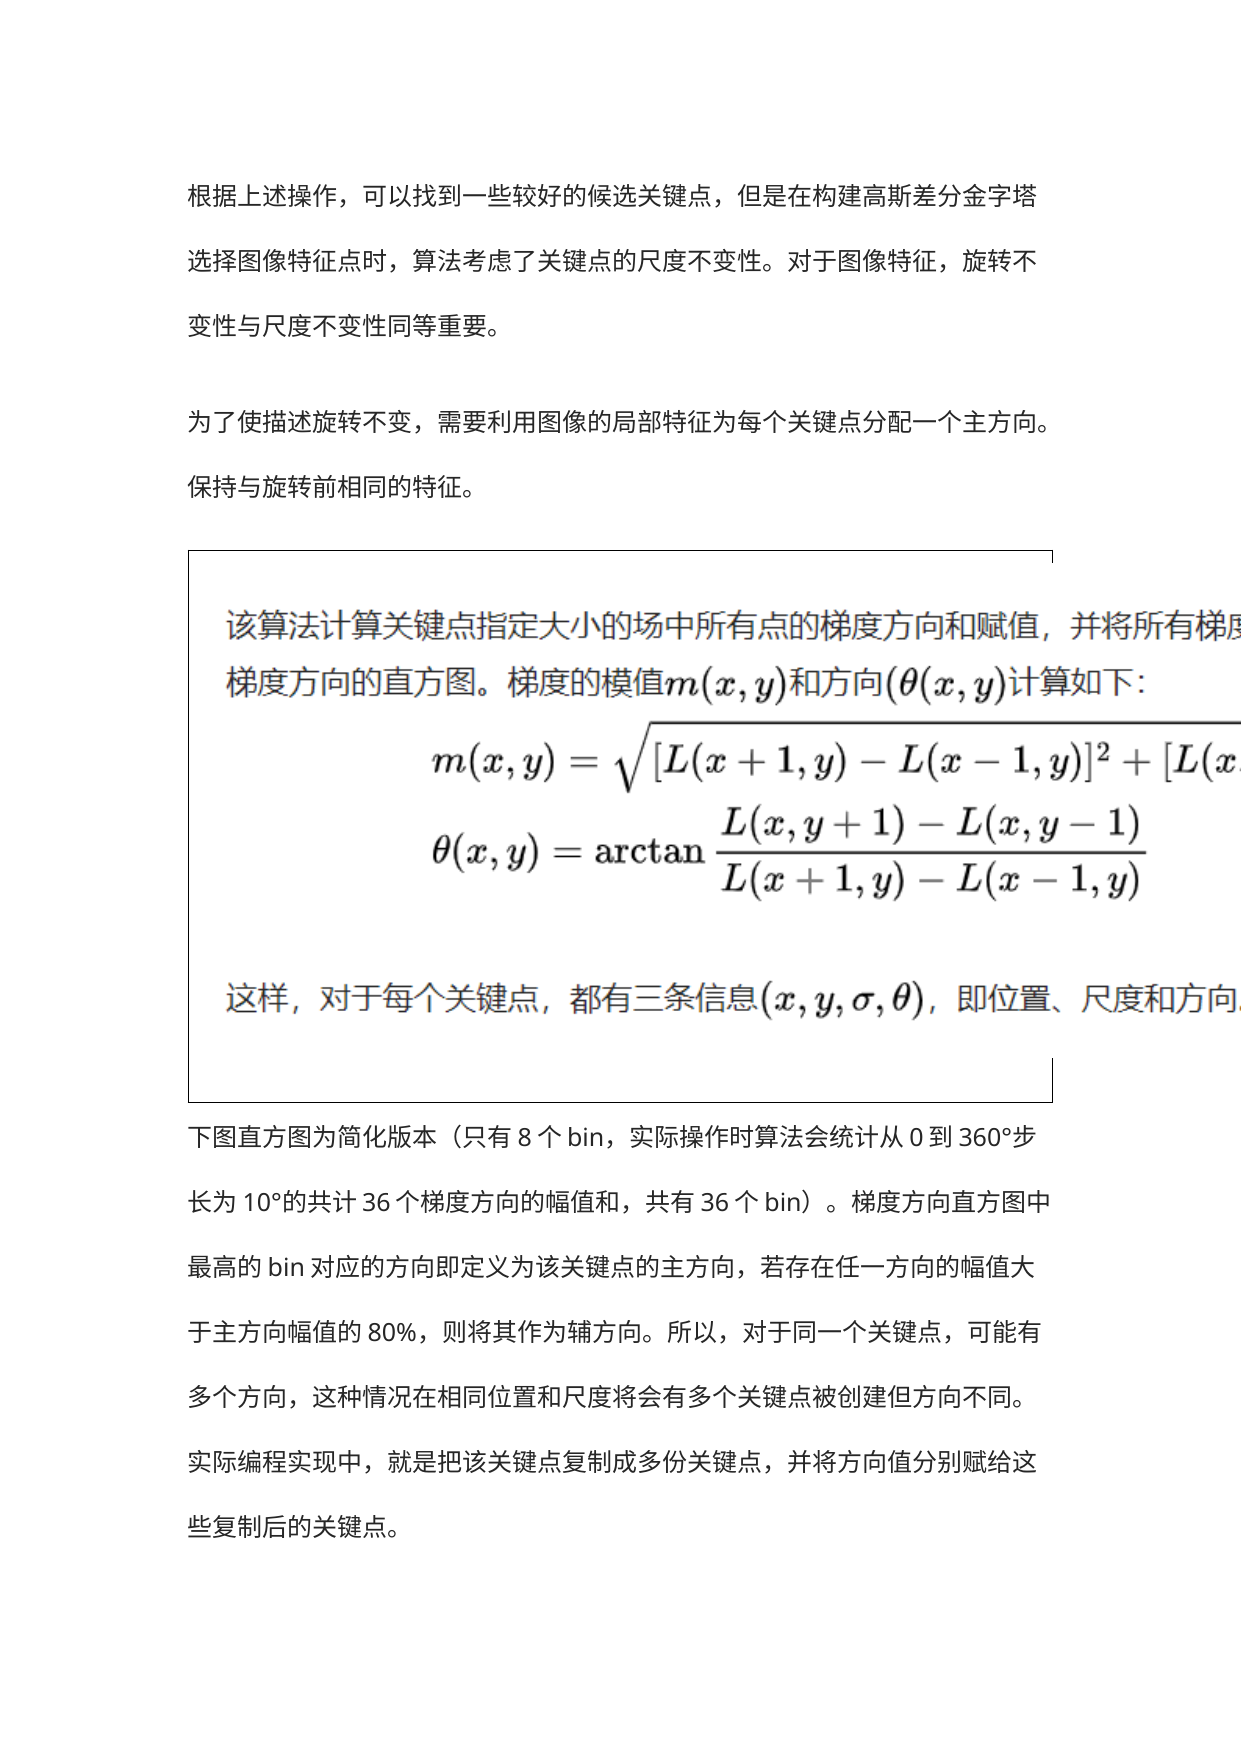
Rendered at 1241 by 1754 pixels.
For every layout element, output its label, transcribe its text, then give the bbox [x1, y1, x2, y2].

picture [199, 563, 1241, 1058]
text 为了使描述旋转不变，需要利用图像的局部特征为每个关键点分配一个主方向。保持与旋转前相同的特征。 [187, 388, 1053, 518]
table_header [189, 551, 1052, 1102]
text 根据上述操作，可以找到一些较好的候选关键点，但是在构建高斯差分金字塔选择图像特征点时，算法考虑了关键点的尺度不变性。对于图像特征，旋转不变性与尺度不变性同等重要。 [187, 162, 1053, 357]
text 下图直方图为简化版本（只有8个bin，实际操作时算法会统计从0到360°步长为10°的共计36个梯度方向的幅值和，共有36个bin）。梯度方向直方图中最高的bin对应的方向即定义为该关键点的主方向，若存在任一方向的幅值大于主方向幅值的80%，则将其作为辅方向。所以，对于同一个关键点，可能有多个方向，这种情况在相同位置和尺度将会有多个关键点被创建但方向不同。实际编程实现中，就是把该关键点复制成多份关键点，并将方向值分别赋给这些复制后的关键点。 [187, 1103, 1053, 1558]
